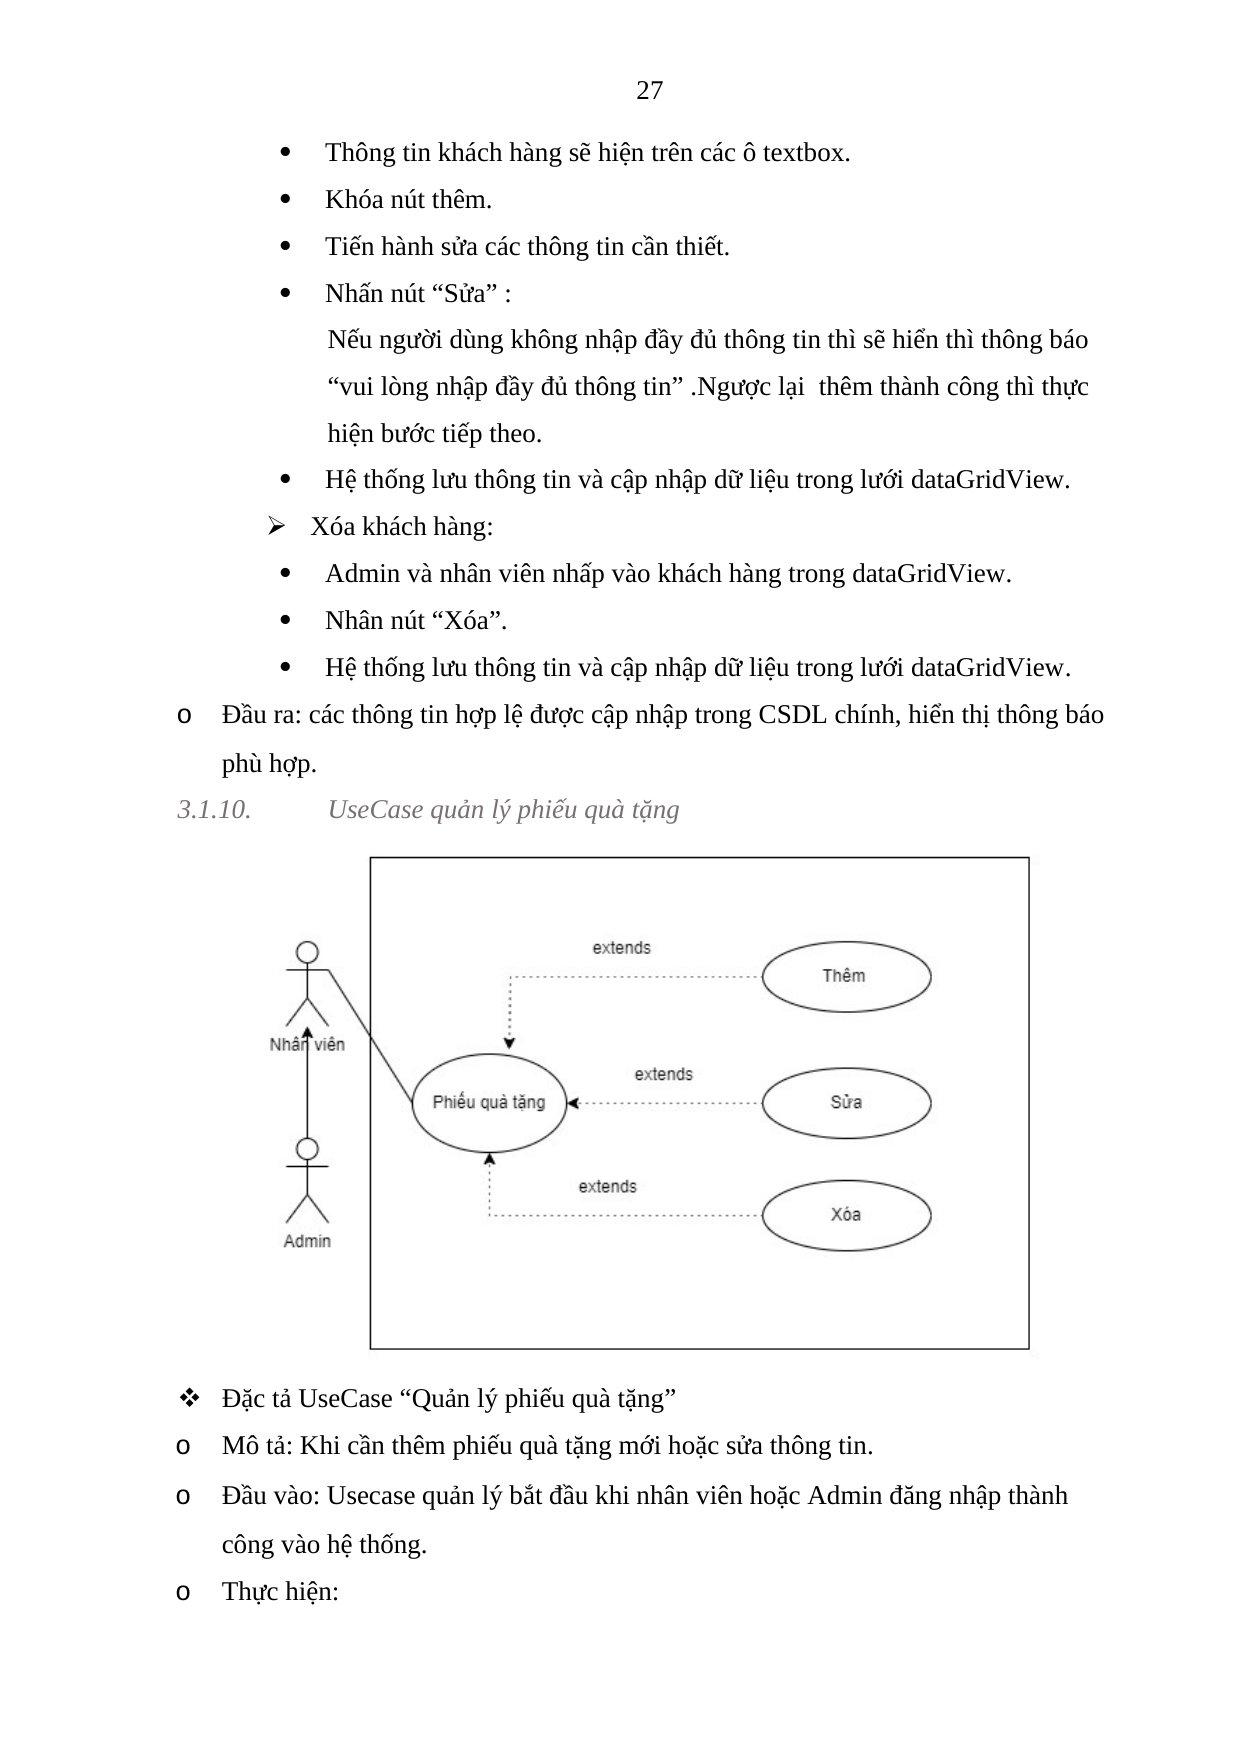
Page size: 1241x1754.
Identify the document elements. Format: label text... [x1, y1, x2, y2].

picture [255, 843, 1044, 1364]
list Nhấn nút “Sửa” : [281, 277, 1122, 308]
list Thực hiện: [175, 1575, 1122, 1608]
list Hệ thống lưu thông tin và cập nhập dữ liệu trong lưới dataGridView. [281, 464, 1122, 495]
list Đầu vào: Usecase quản lý bắt đầu khi nhân viên hoặc Admin đăng nhập thành công vào hệ thống. [175, 1479, 1122, 1559]
list Thông tin khách hàng sẽ hiện trên các ô textbox. [281, 136, 1122, 167]
list Hệ thống lưu thông tin và cập nhập dữ liệu trong lưới dataGridView. [281, 651, 1122, 682]
list Mô tả: Khi cần thêm phiếu quà tặng mới hoặc sửa thông tin. [175, 1429, 1122, 1463]
list Admin và nhân viên nhấp vào khách hàng trong dataGridView. [281, 557, 1122, 589]
list Nếu người dùng không nhập đầy đủ thông tin thì sẽ hiển thì thông báo “vui lòng nhập đầy đủ thông tin” .Ngược lại thêm thành công thì thực hiện bước tiếp theo. [327, 324, 1122, 448]
list Tiến hành sửa các thông tin cần thiết. [281, 230, 1122, 261]
list Xóa khách hàng: [266, 511, 1122, 542]
list Đặc tả UseCase “Quản lý phiếu quà tặng” [177, 1382, 1122, 1414]
list Đầu ra: các thông tin hợp lệ được cập nhập trong CSDL chính, hiển thị thông báo phù hợp. [176, 698, 1122, 778]
list Khóa nút thêm. [281, 183, 1122, 214]
text 3.1.10. UseCase quản lý phiếu quà tặng [177, 794, 1122, 825]
list Nhân nút “Xóa”. [281, 604, 1122, 636]
